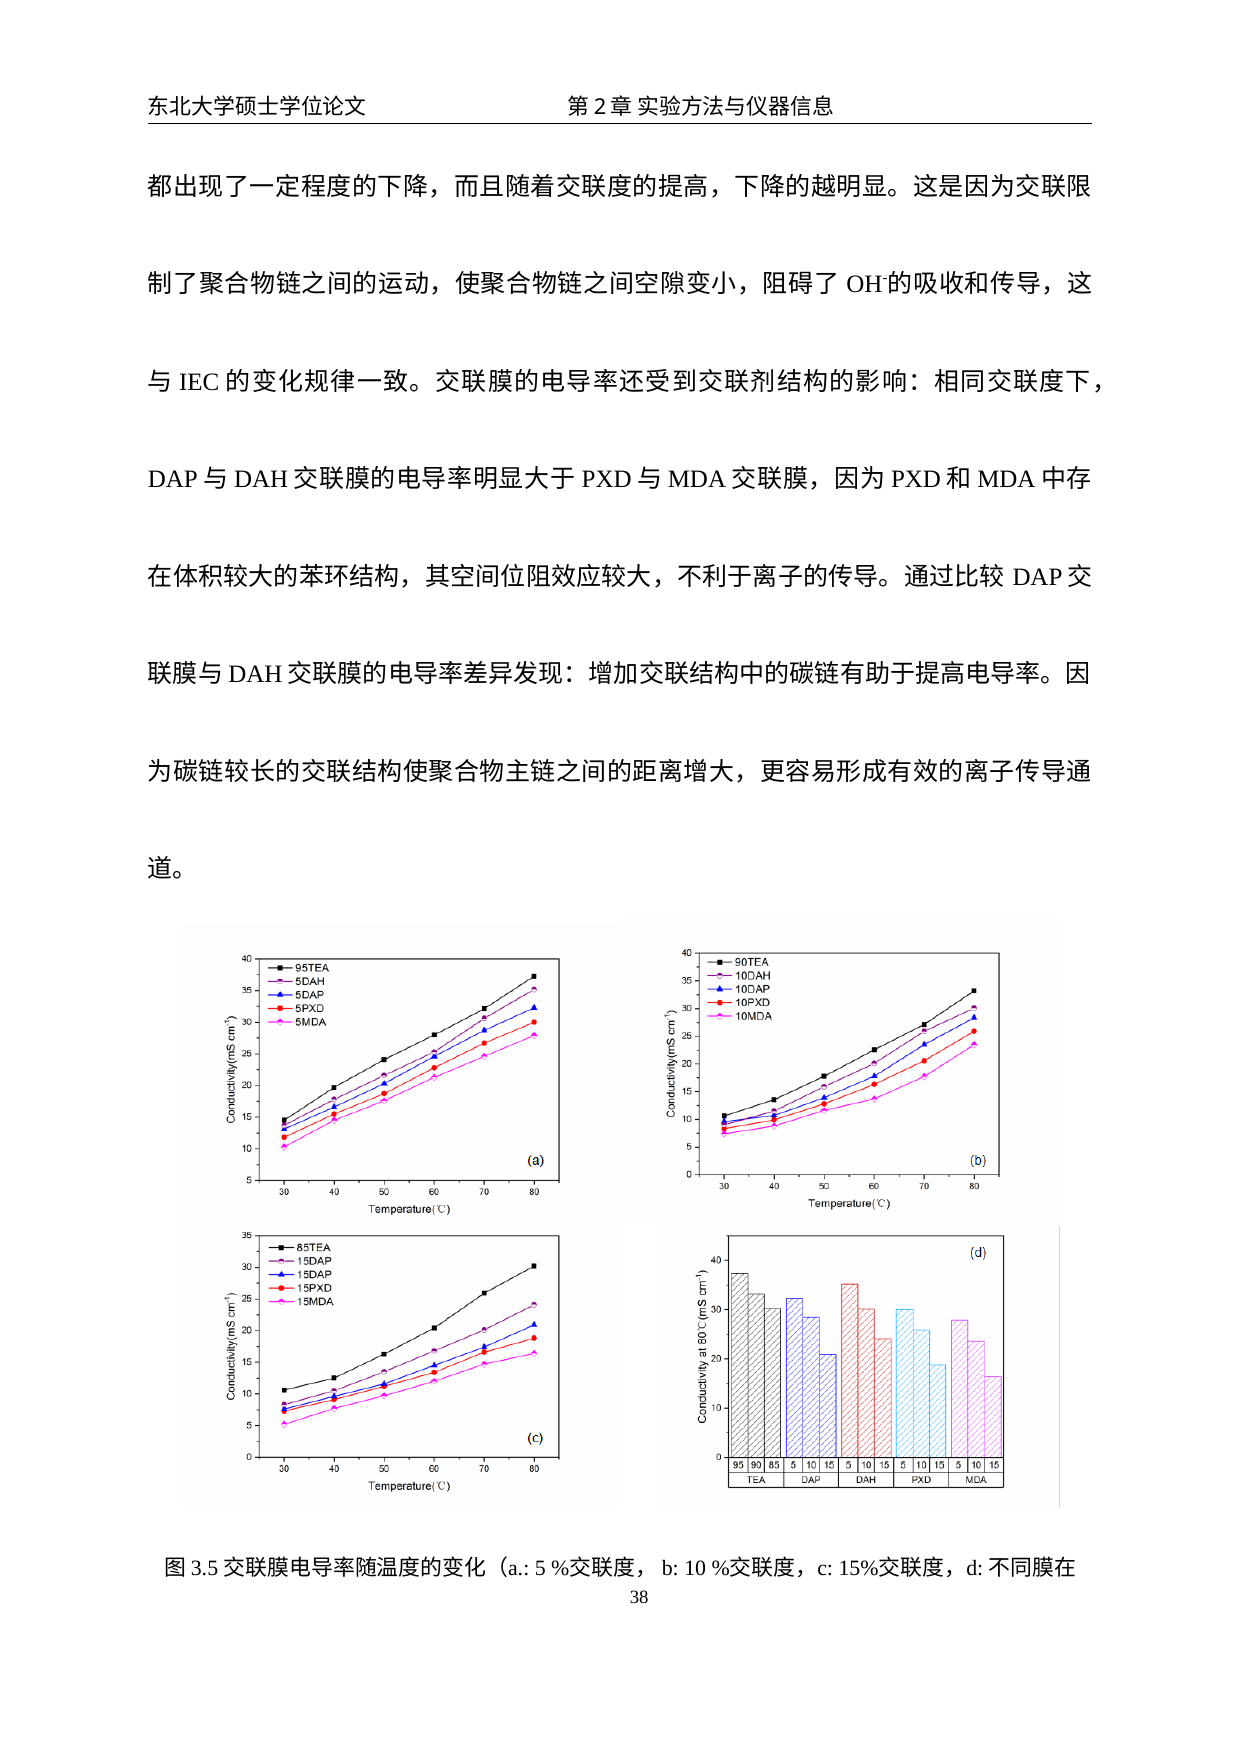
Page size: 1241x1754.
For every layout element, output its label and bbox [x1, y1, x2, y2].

text [148, 152, 1092, 899]
picture [180, 917, 1060, 1508]
text [148, 1549, 1092, 1582]
